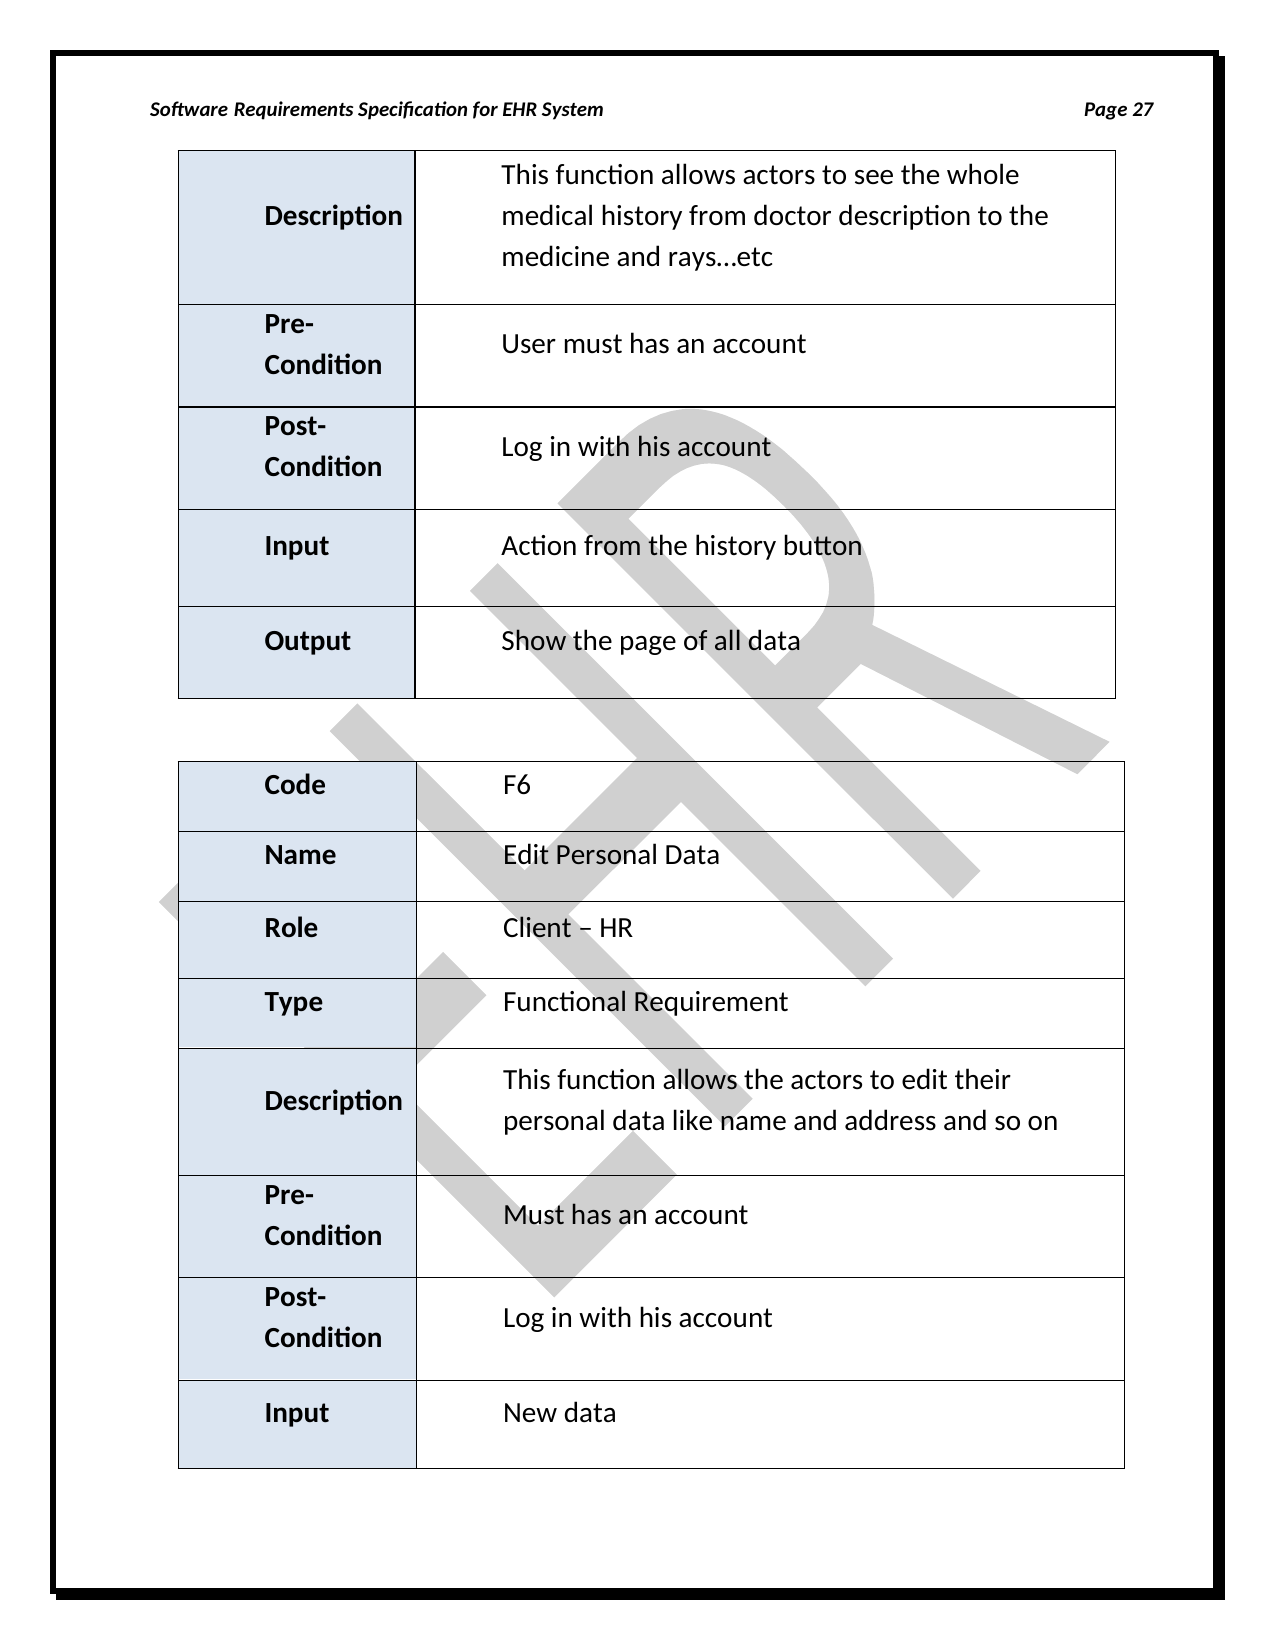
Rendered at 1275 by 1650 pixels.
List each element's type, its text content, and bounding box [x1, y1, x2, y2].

table_cell Input [179, 510, 414, 606]
table_cell Log in with his account [416, 408, 1115, 509]
table_cell Post-Condition [179, 1278, 416, 1379]
table_cell Client – HR [417, 902, 1124, 978]
table_cell Log in with his account [417, 1278, 1124, 1379]
table_cell Description [179, 1049, 416, 1175]
table_cell This function allows actors to see the whole medical history from doctor description to the medicine and rays…etc [416, 151, 1115, 304]
table_cell Show the page of all data [416, 607, 1115, 698]
table_cell User must has an account [416, 305, 1115, 406]
table_cell This function allows the actors to edit their personal data like name and address and so on [417, 1049, 1124, 1175]
table_cell Pre-Condition [179, 305, 414, 406]
table_cell Role [179, 902, 416, 978]
table_cell Pre-Condition [179, 1176, 416, 1277]
table_cell Description [179, 151, 414, 304]
table_cell Functional Requirement [417, 979, 1124, 1047]
table_header F6 [417, 762, 1124, 831]
table_cell Must has an account [417, 1176, 1124, 1277]
table_cell Edit Personal Data [417, 832, 1124, 901]
table_cell Input [179, 1381, 416, 1468]
table_cell Post-Condition [179, 408, 414, 509]
table_cell Name [179, 832, 416, 901]
table_cell Type [179, 979, 416, 1047]
table_header Code [179, 762, 416, 831]
table_cell New data [417, 1381, 1124, 1468]
table_cell Action from the history button [416, 510, 1115, 606]
table_cell Output [179, 607, 414, 698]
